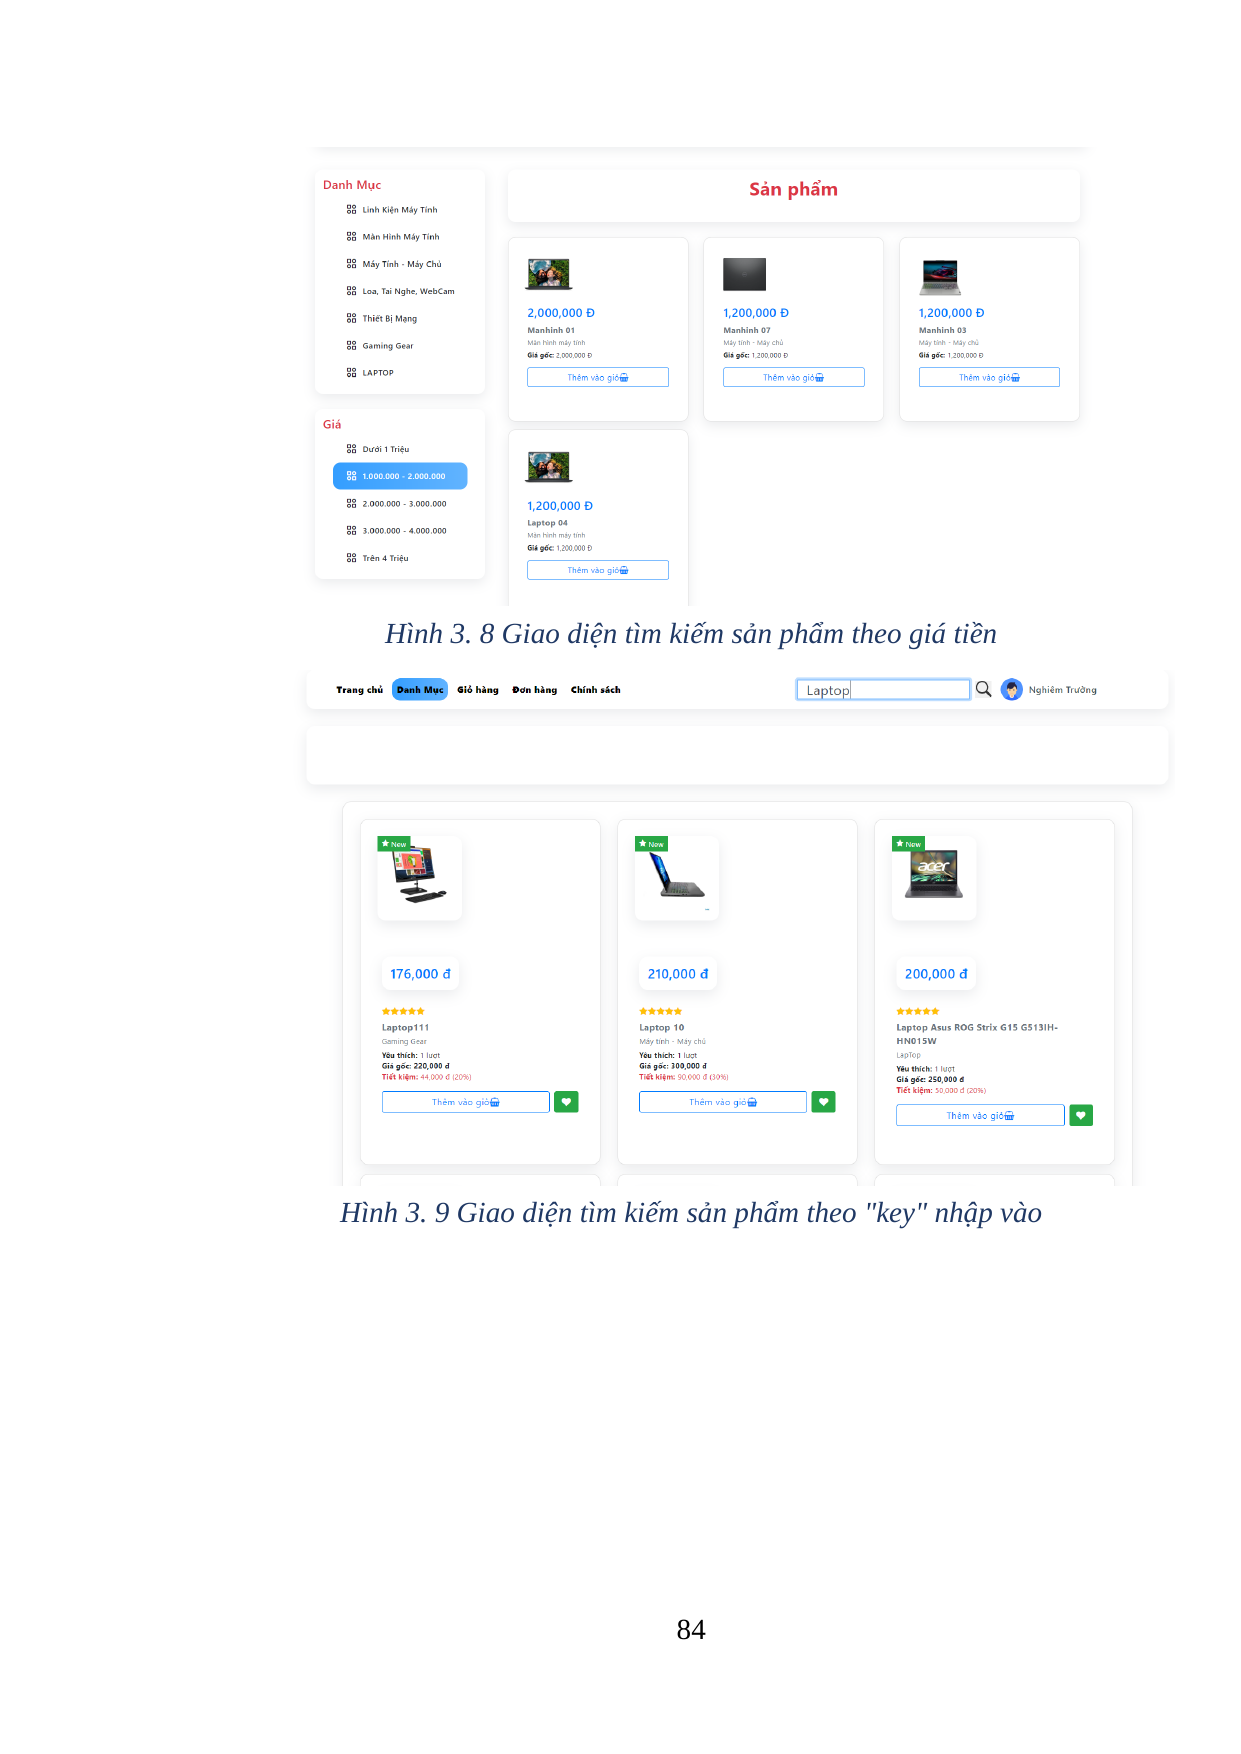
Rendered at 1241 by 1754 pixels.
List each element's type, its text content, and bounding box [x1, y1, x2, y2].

picture [259, 670, 1176, 1186]
picture [259, 147, 1176, 606]
